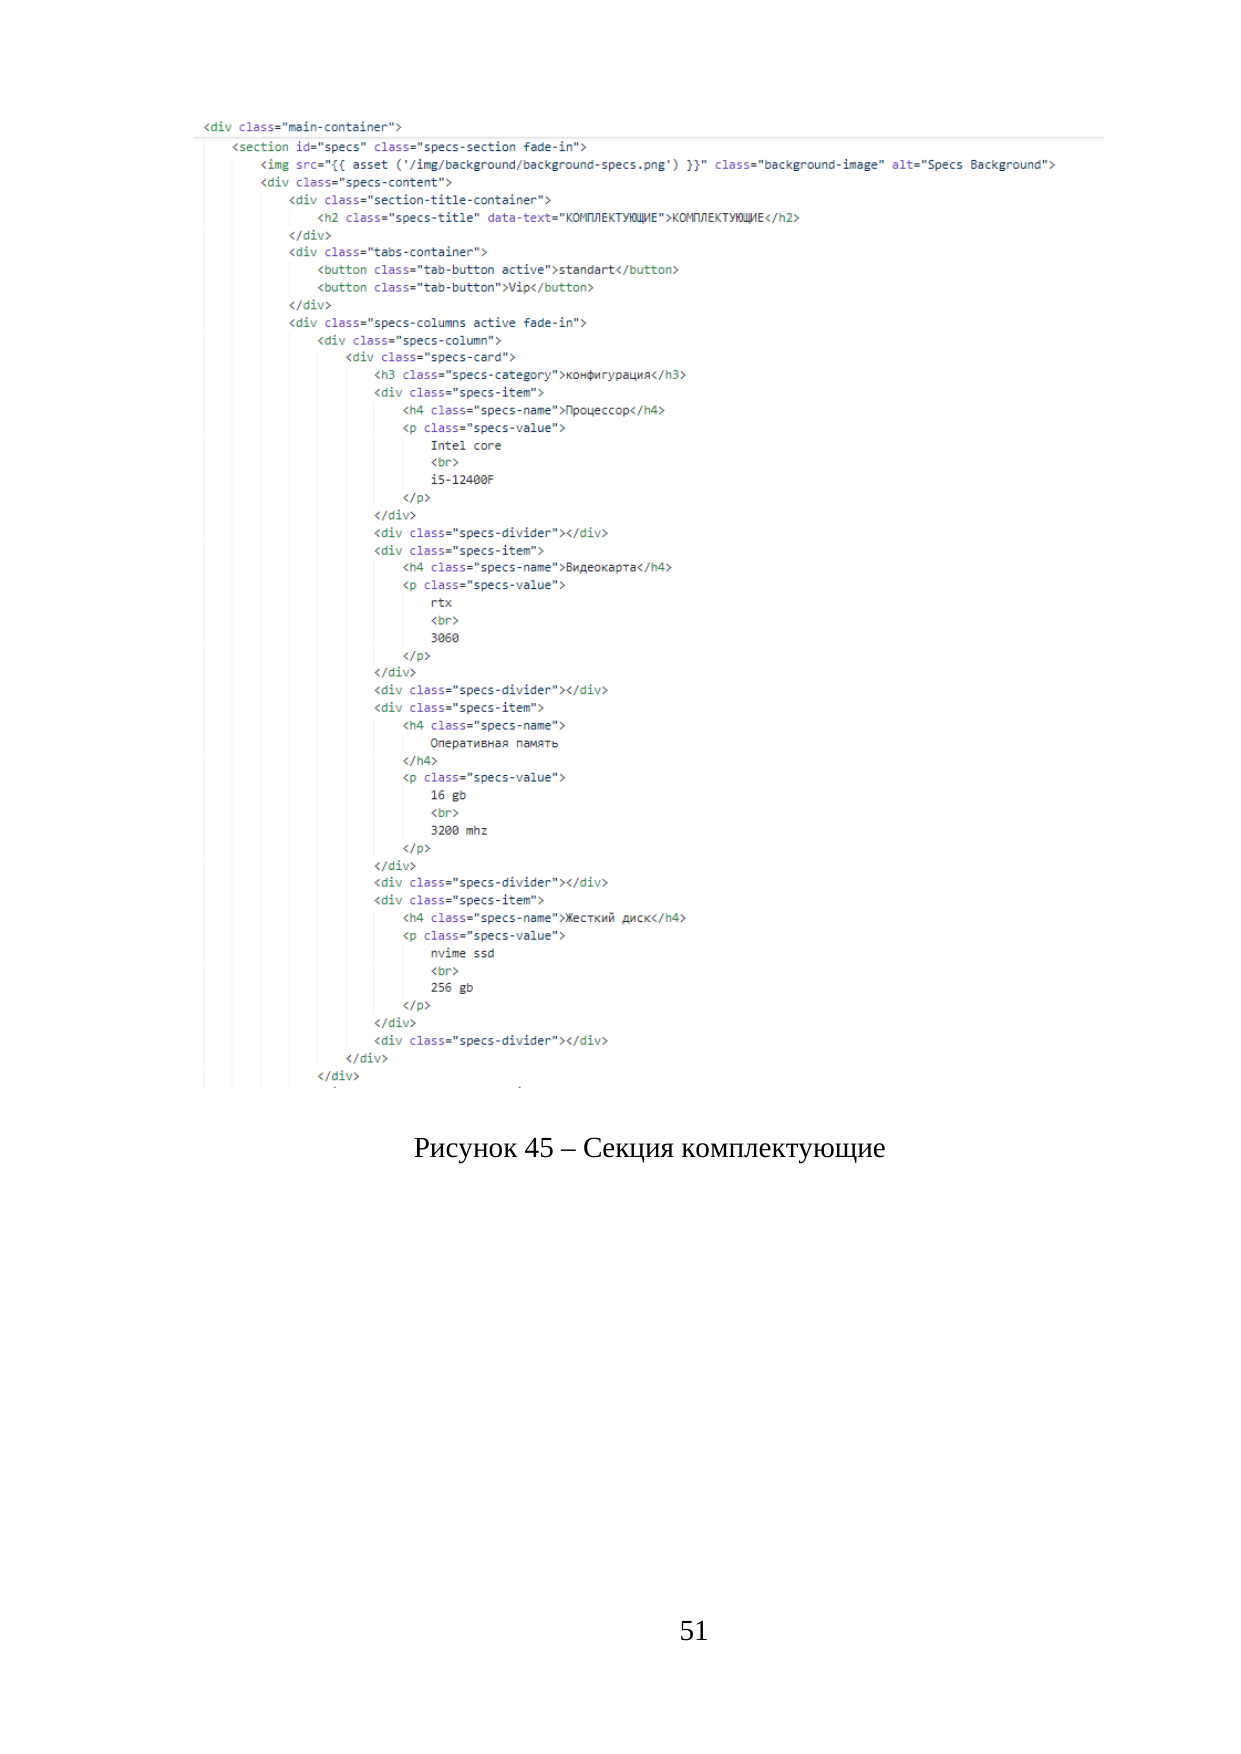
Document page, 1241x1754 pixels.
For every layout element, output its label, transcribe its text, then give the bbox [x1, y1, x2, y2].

picture [195, 118, 1105, 1088]
text Рисунок 45 – Секция комплектующие [118, 1130, 1181, 1163]
